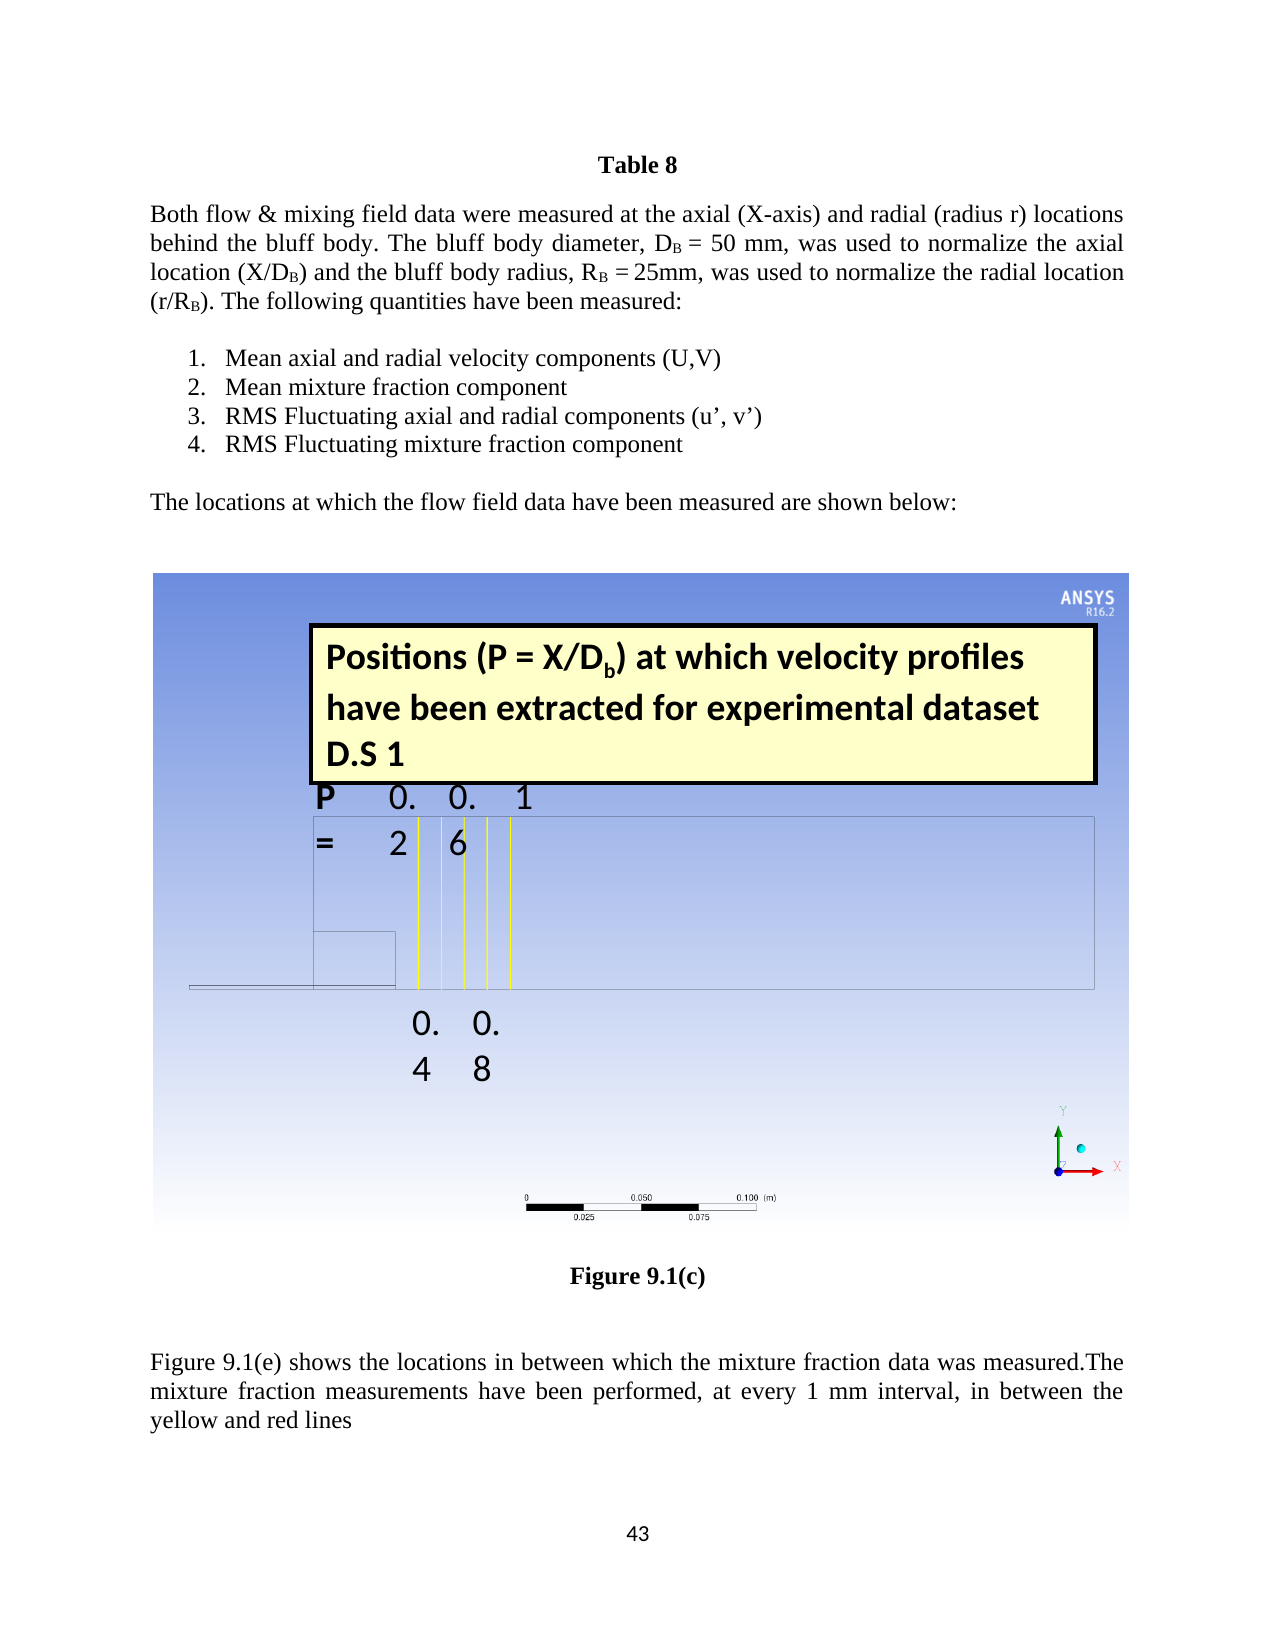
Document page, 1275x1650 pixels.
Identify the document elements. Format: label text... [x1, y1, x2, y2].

list RMS Fluctuating mixture fraction component [187, 429, 1125, 458]
picture [153, 573, 1129, 1233]
text Figure 9.1(e) shows the locations in between which the mixture fraction data was measured.The mixture fraction measurements have been performed, at every 1 mm interval, in between the yellow and red lines [150, 1347, 1125, 1433]
text Figure 9.1(c) [150, 1261, 1125, 1290]
list RMS Fluctuating axial and radial components (u’, v’) [187, 401, 1125, 429]
text The locations at which the flow field data have been measured are shown below: [150, 487, 1125, 516]
list Mean axial and radial velocity components (U,V) [187, 343, 1125, 372]
list Mean mixture fraction component [187, 372, 1125, 401]
text Both flow & mixing field data were measured at the axial (X-axis) and radial (radius r) locations behind the bluff body. The bluff body diameter, DB = 50 mm, was used to normalize the axial location (X/DB) and the bluff body radius, RB = 25mm, was used to normalize the radial location (r/RB). The following quantities have been measured: [150, 199, 1125, 314]
